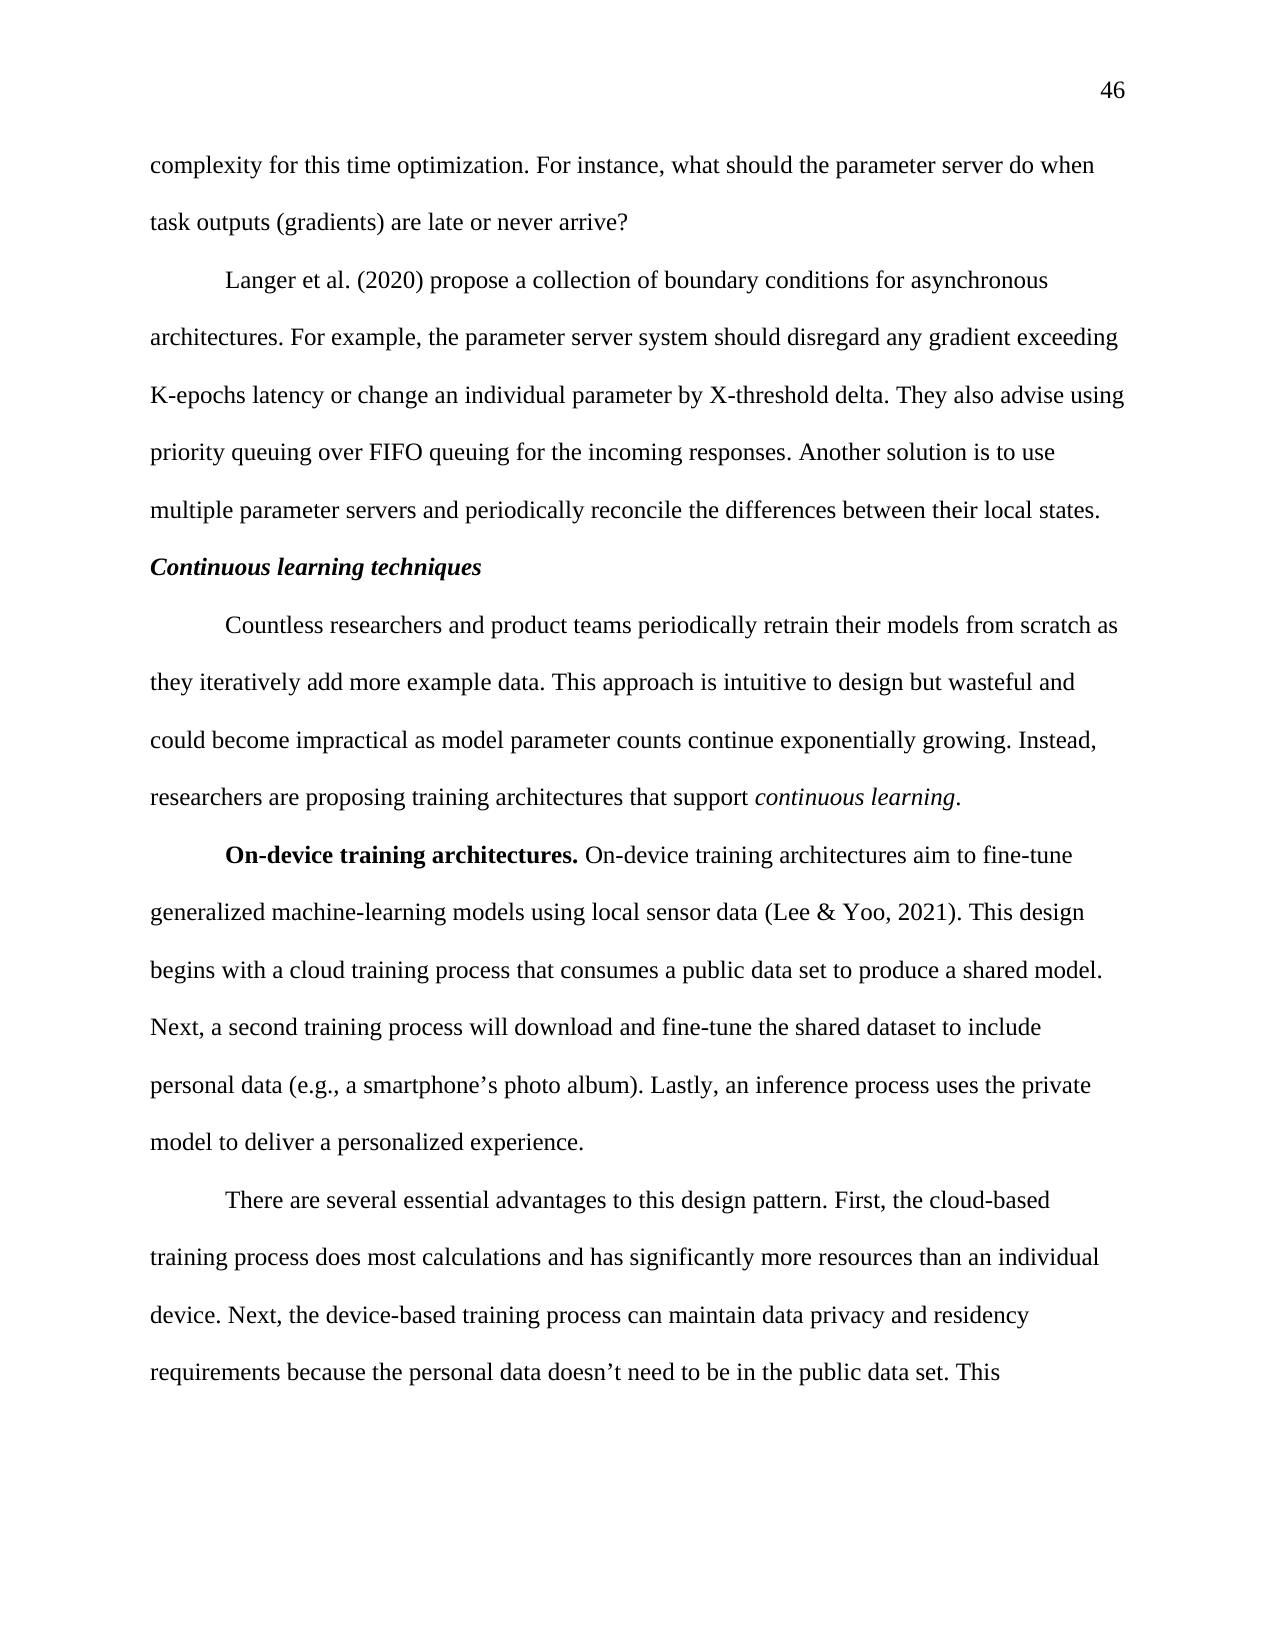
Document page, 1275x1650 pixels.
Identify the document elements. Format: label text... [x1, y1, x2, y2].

text On-device training architectures. On-device training architectures aim to fine-tune generalized machine-learning models using local sensor data. This design begins with a cloud training process that consumes a public data set to produce a shared model. Next, a second training process will download and fine-tune the shared dataset to include personal data (e.g., a smartphone’s photo album). Lastly, an inference process uses the private model to deliver a personalized experience. [150, 840, 1125, 1156]
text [150, 150, 1125, 236]
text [150, 1185, 1125, 1386]
text Countless researchers and product teams periodically retrain their models from scratch as they iteratively add more example data. This approach is intuitive to design but wasteful and could become impractical as model parameter counts continue exponentially growing. Instead, researchers are proposing training architectures that support continuous learning. [150, 610, 1125, 811]
subtitle Continuous learning techniques [150, 552, 1125, 581]
text Langer et al. (2020) propose a collection of boundary conditions for asynchronous architectures. For example, the parameter server system should disregard any gradient exceeding K-epochs latency or change an individual parameter by X-threshold delta. They also advise using priority queuing over FIFO queuing for the incoming responses. Another solution is to use multiple parameter servers and periodically reconcile the differences between their local states. [150, 265, 1125, 524]
